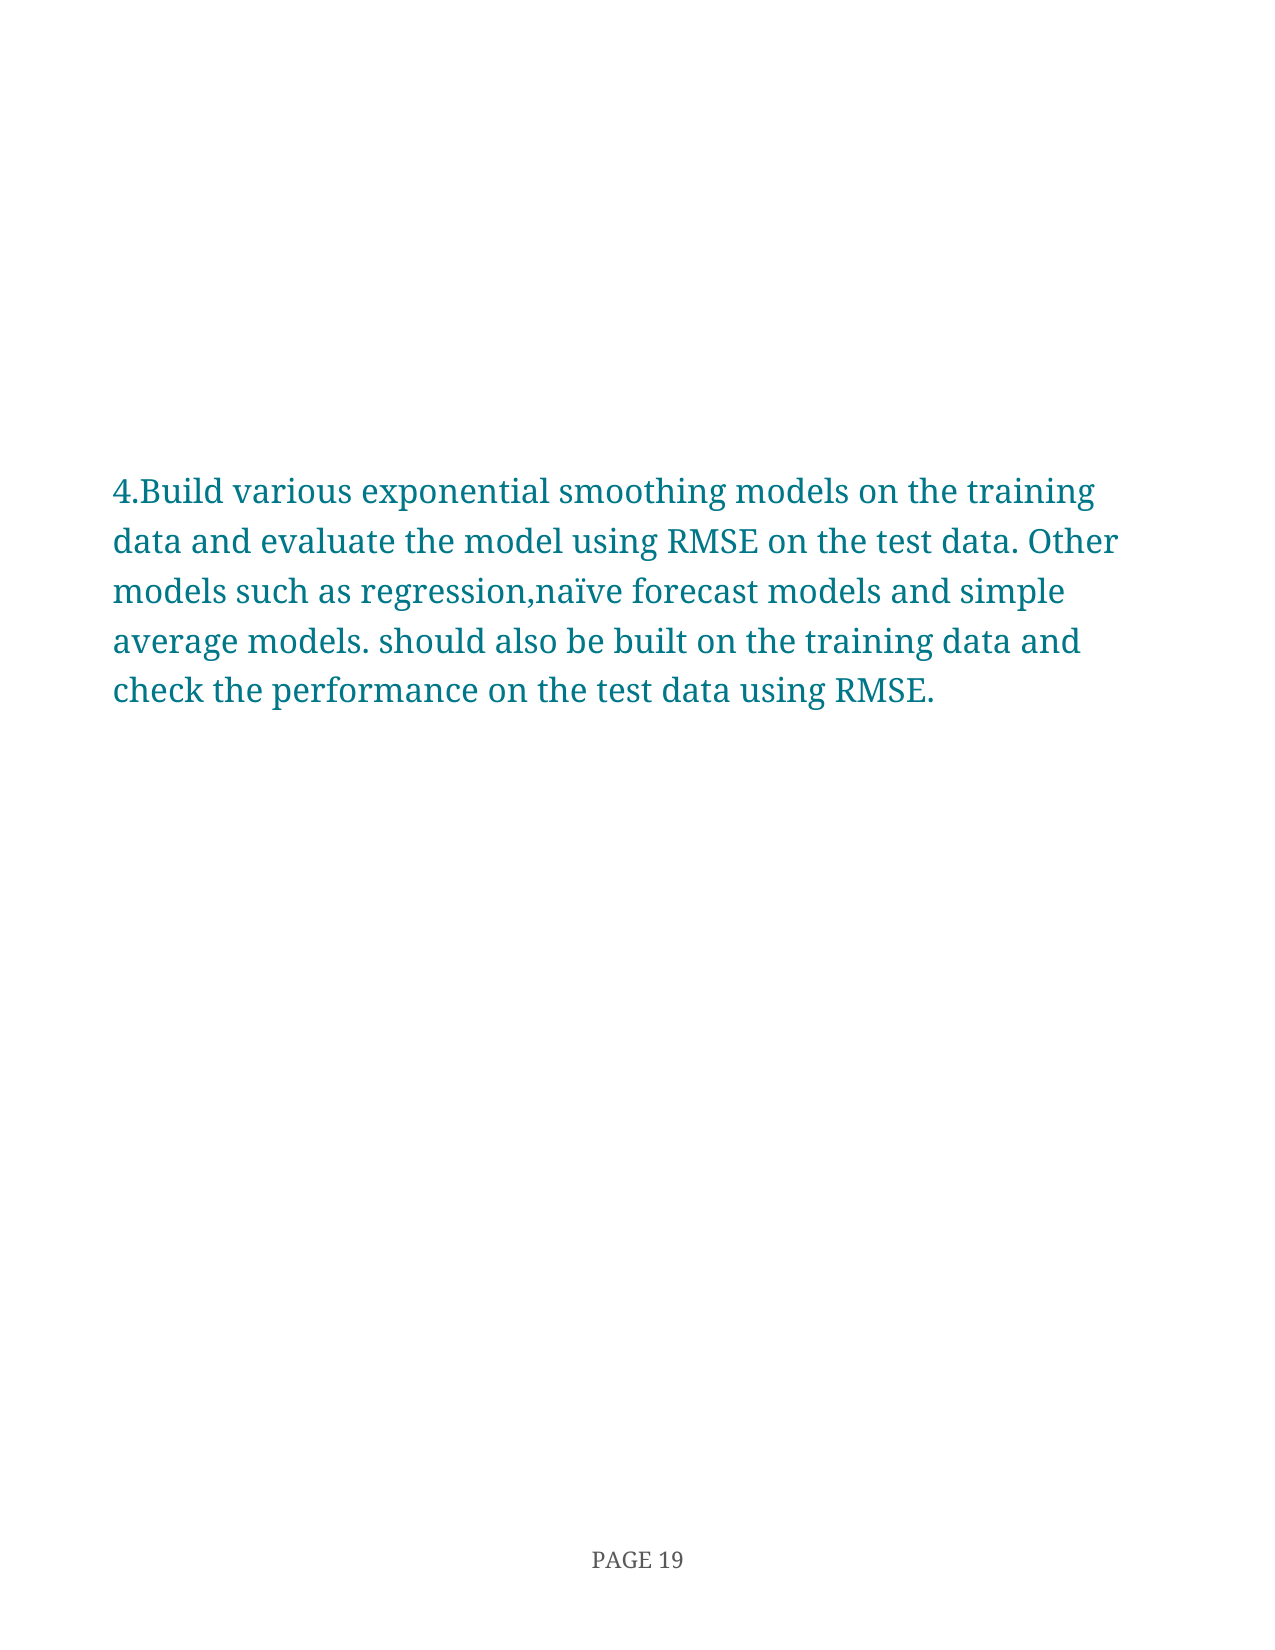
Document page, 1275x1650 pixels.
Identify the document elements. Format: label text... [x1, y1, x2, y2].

subtitle 4.Build various exponential smoothing models on the training data and evaluate the model using RMSE on the test data. Other models such as regression,naïve forecast models and simple average models. should also be built on the training data and check the performance on the test data using RMSE. [112, 468, 1162, 713]
